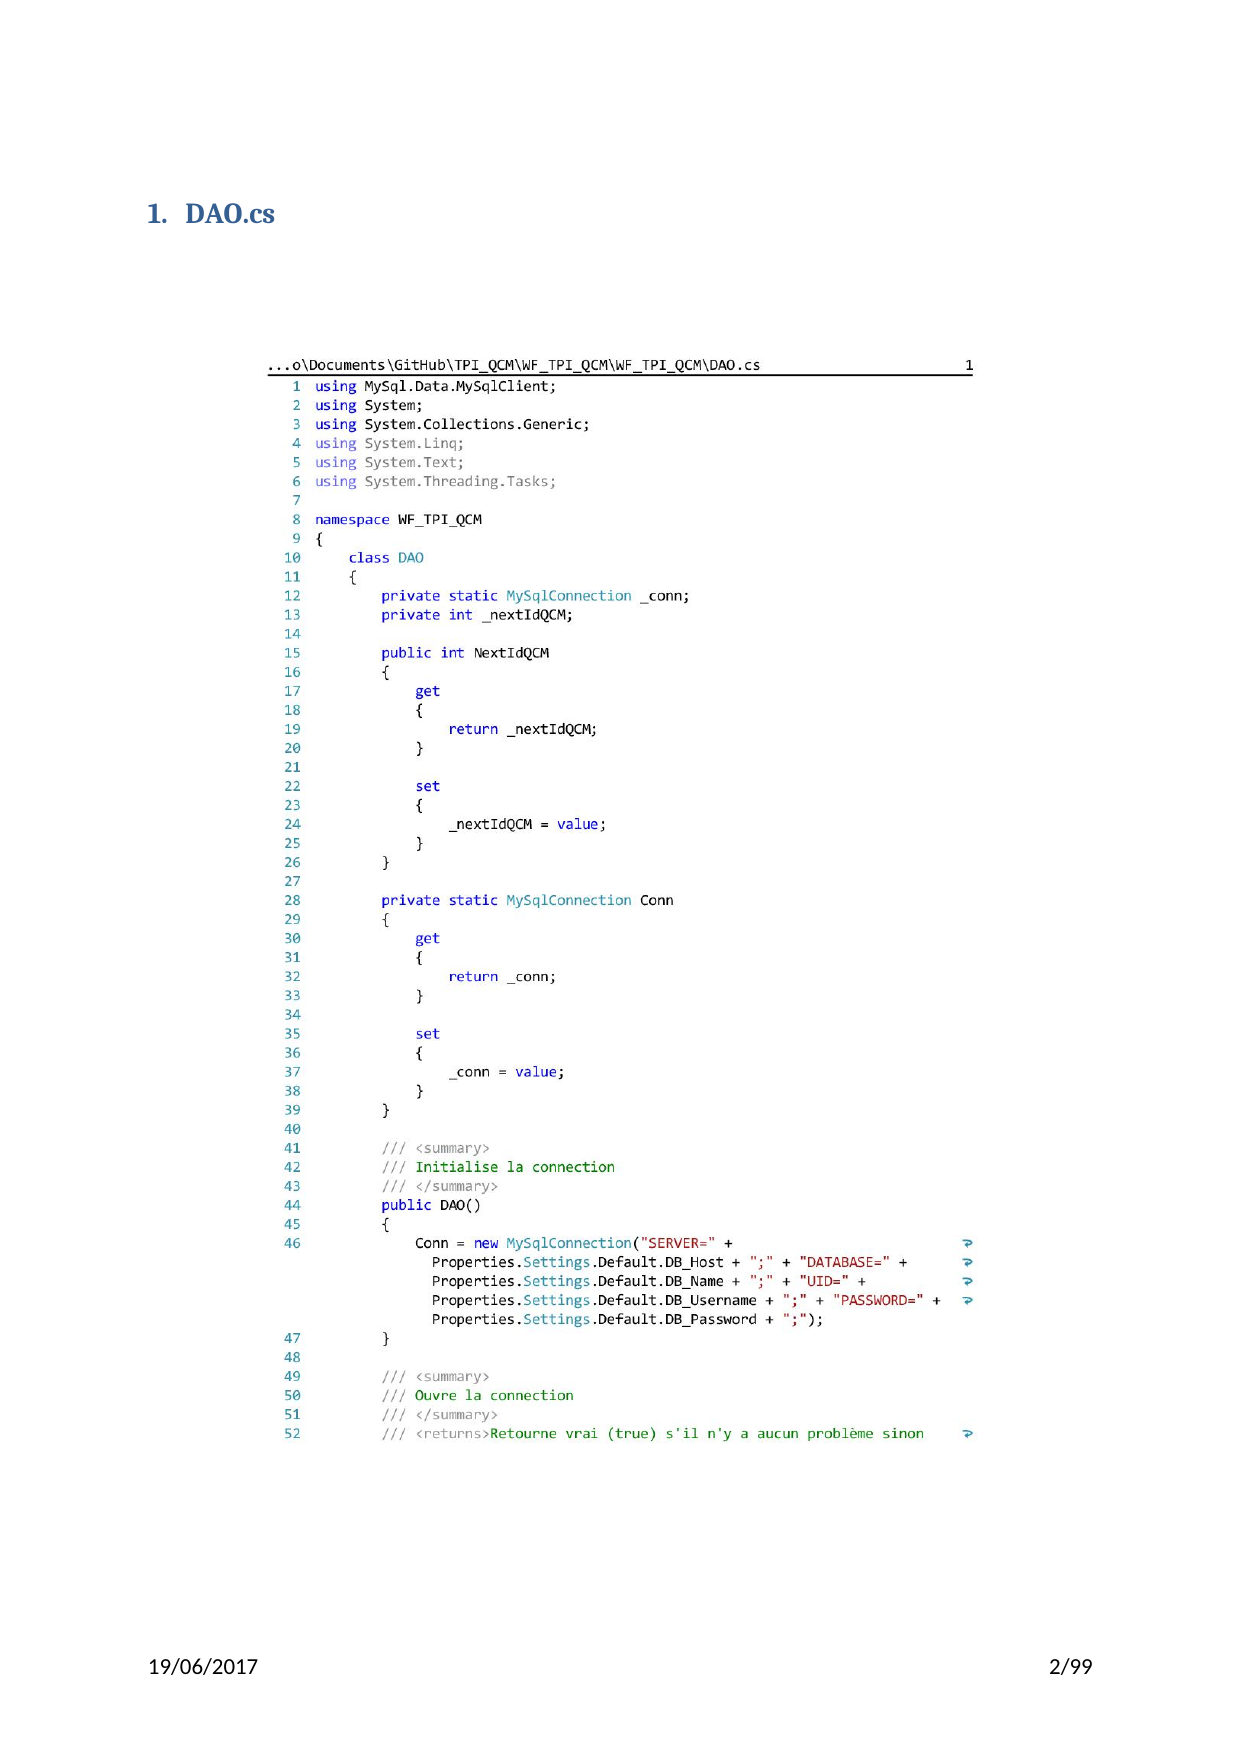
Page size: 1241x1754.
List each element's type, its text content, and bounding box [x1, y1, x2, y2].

picture [147, 236, 1093, 1572]
subtitle DAO.cs [148, 198, 1093, 231]
